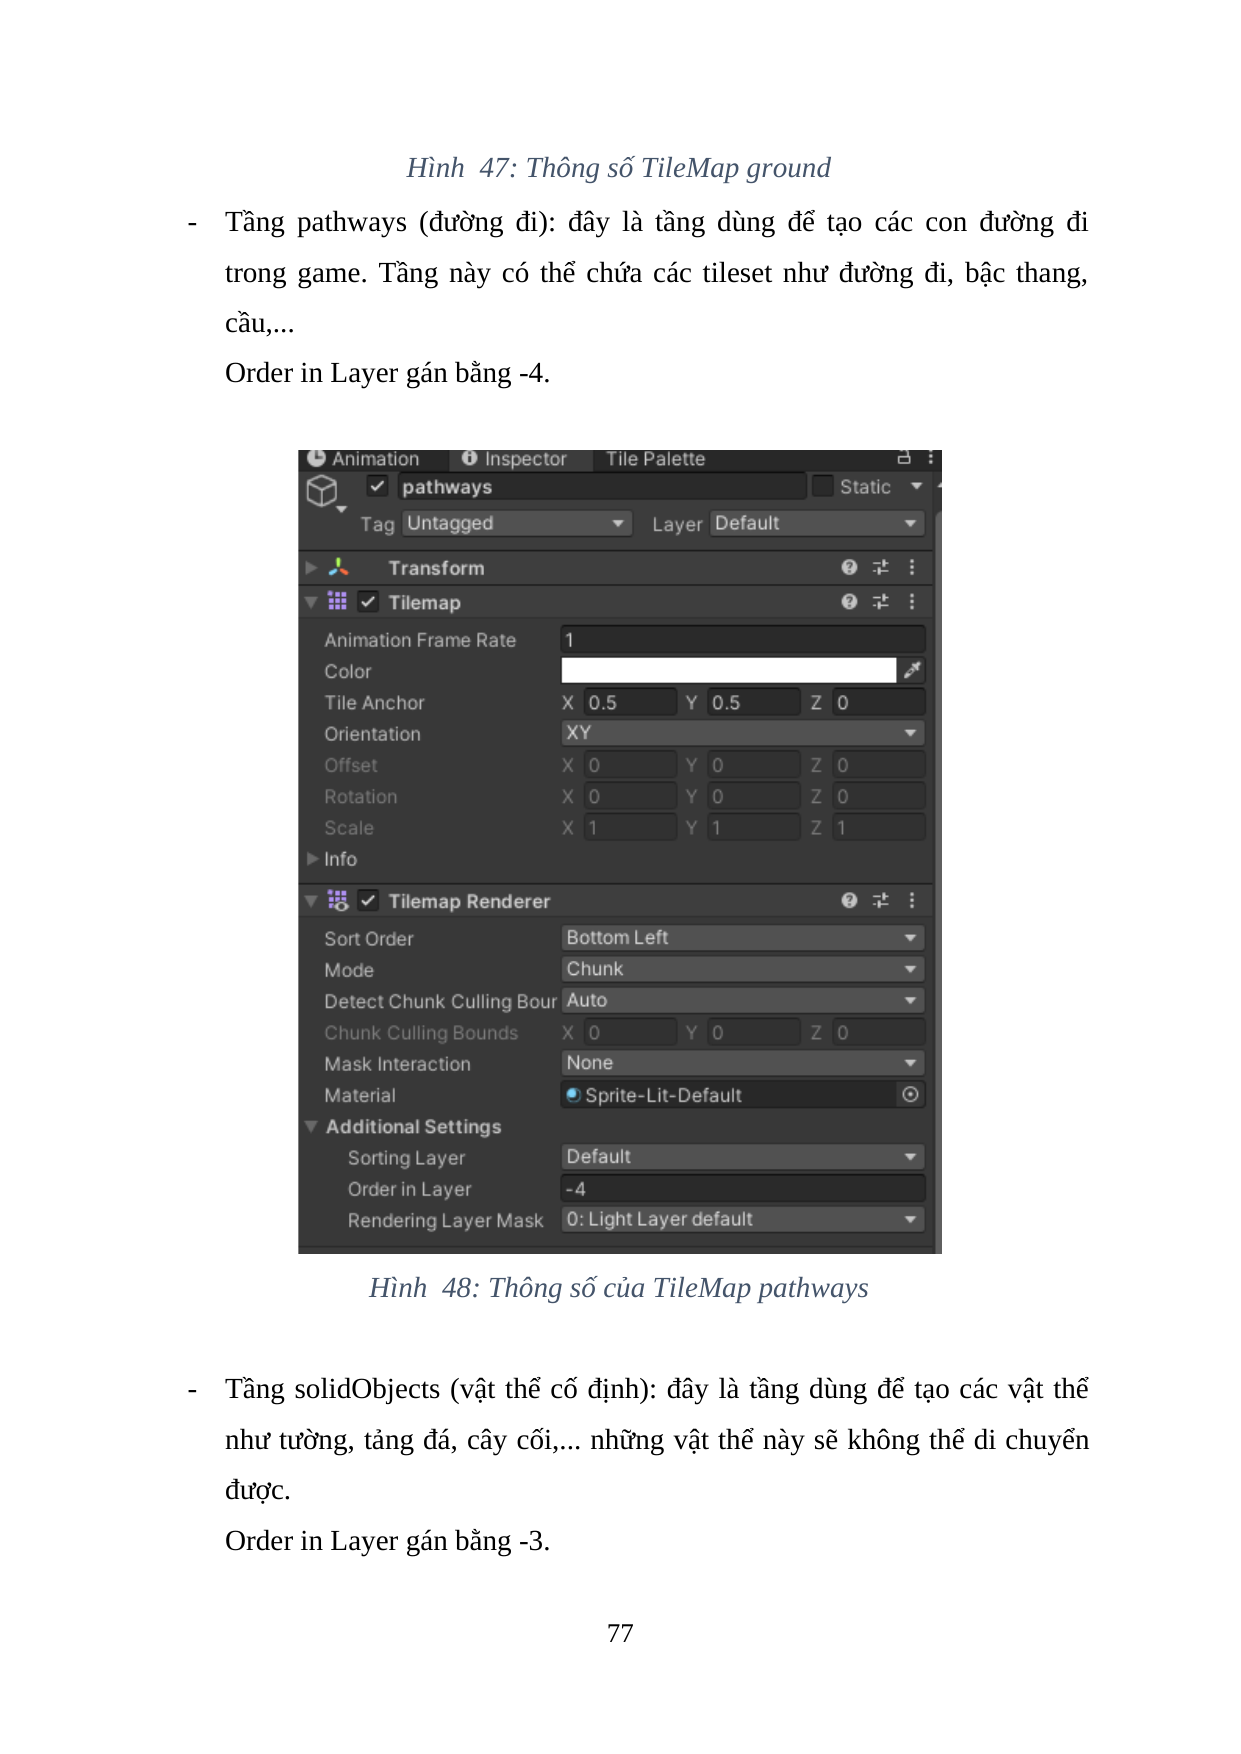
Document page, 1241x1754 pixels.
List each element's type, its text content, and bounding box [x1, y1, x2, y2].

list Tầng solidObjects (vật thể cố định): đây là tầng dùng để tạo các vật thể như tường, tảng đá, cây cối,... những vật thể này sẽ không thể di chuyển được. [187, 1372, 1090, 1506]
list Tầng pathways (đường đi): đây là tầng dùng để tạo các con đường đi trong game. Tầng này có thể chứa các tileset như đường đi, bậc thang, cầu,... [187, 204, 1090, 338]
list Order in Layer gán bằng -4. [225, 355, 1090, 389]
picture [298, 450, 942, 1254]
text Hình 47: Thông số TileMap ground [150, 150, 1090, 183]
list Order in Layer gán bằng -3. [225, 1523, 1090, 1556]
